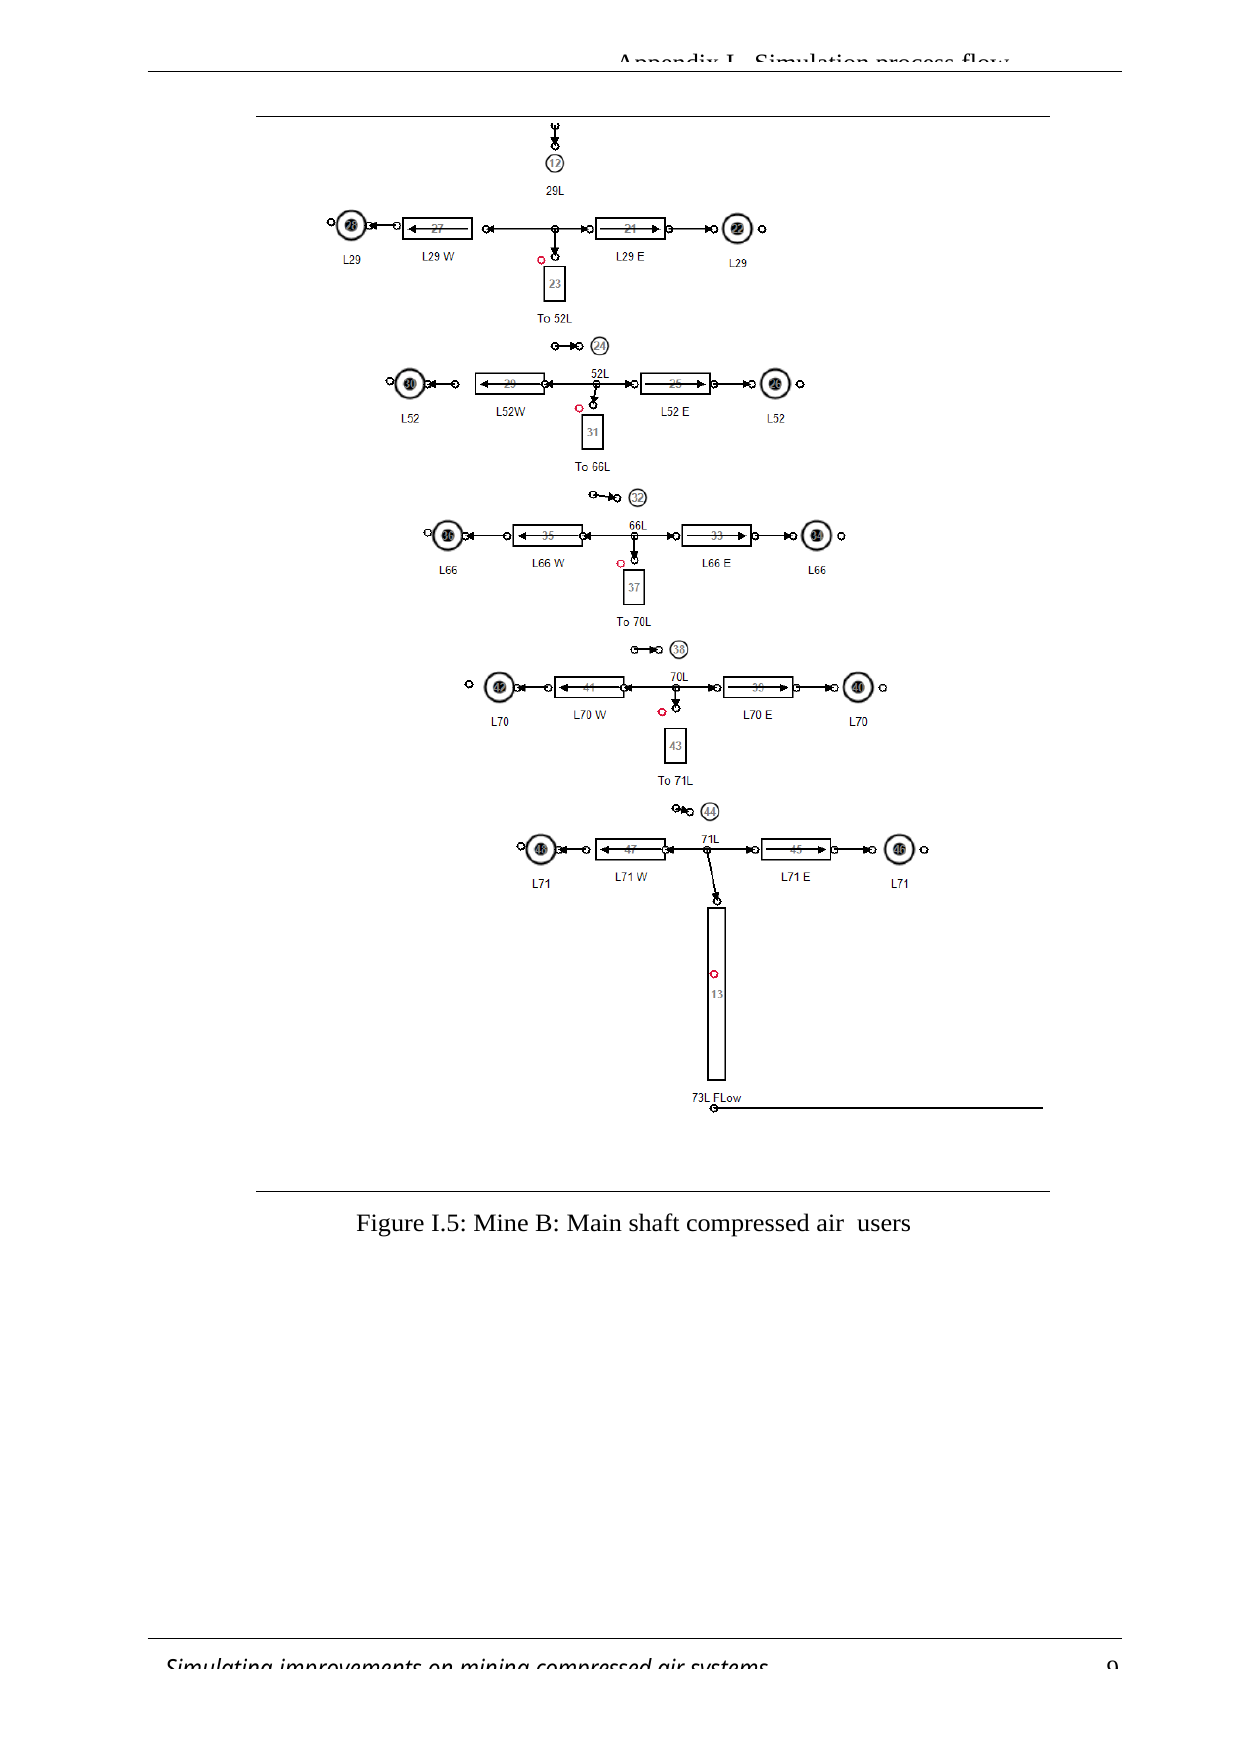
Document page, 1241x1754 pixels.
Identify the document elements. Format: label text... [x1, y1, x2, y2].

text Figure I.5: Mine B: Main shaft compressed air users [356, 1208, 1134, 1236]
picture [263, 123, 1043, 1185]
